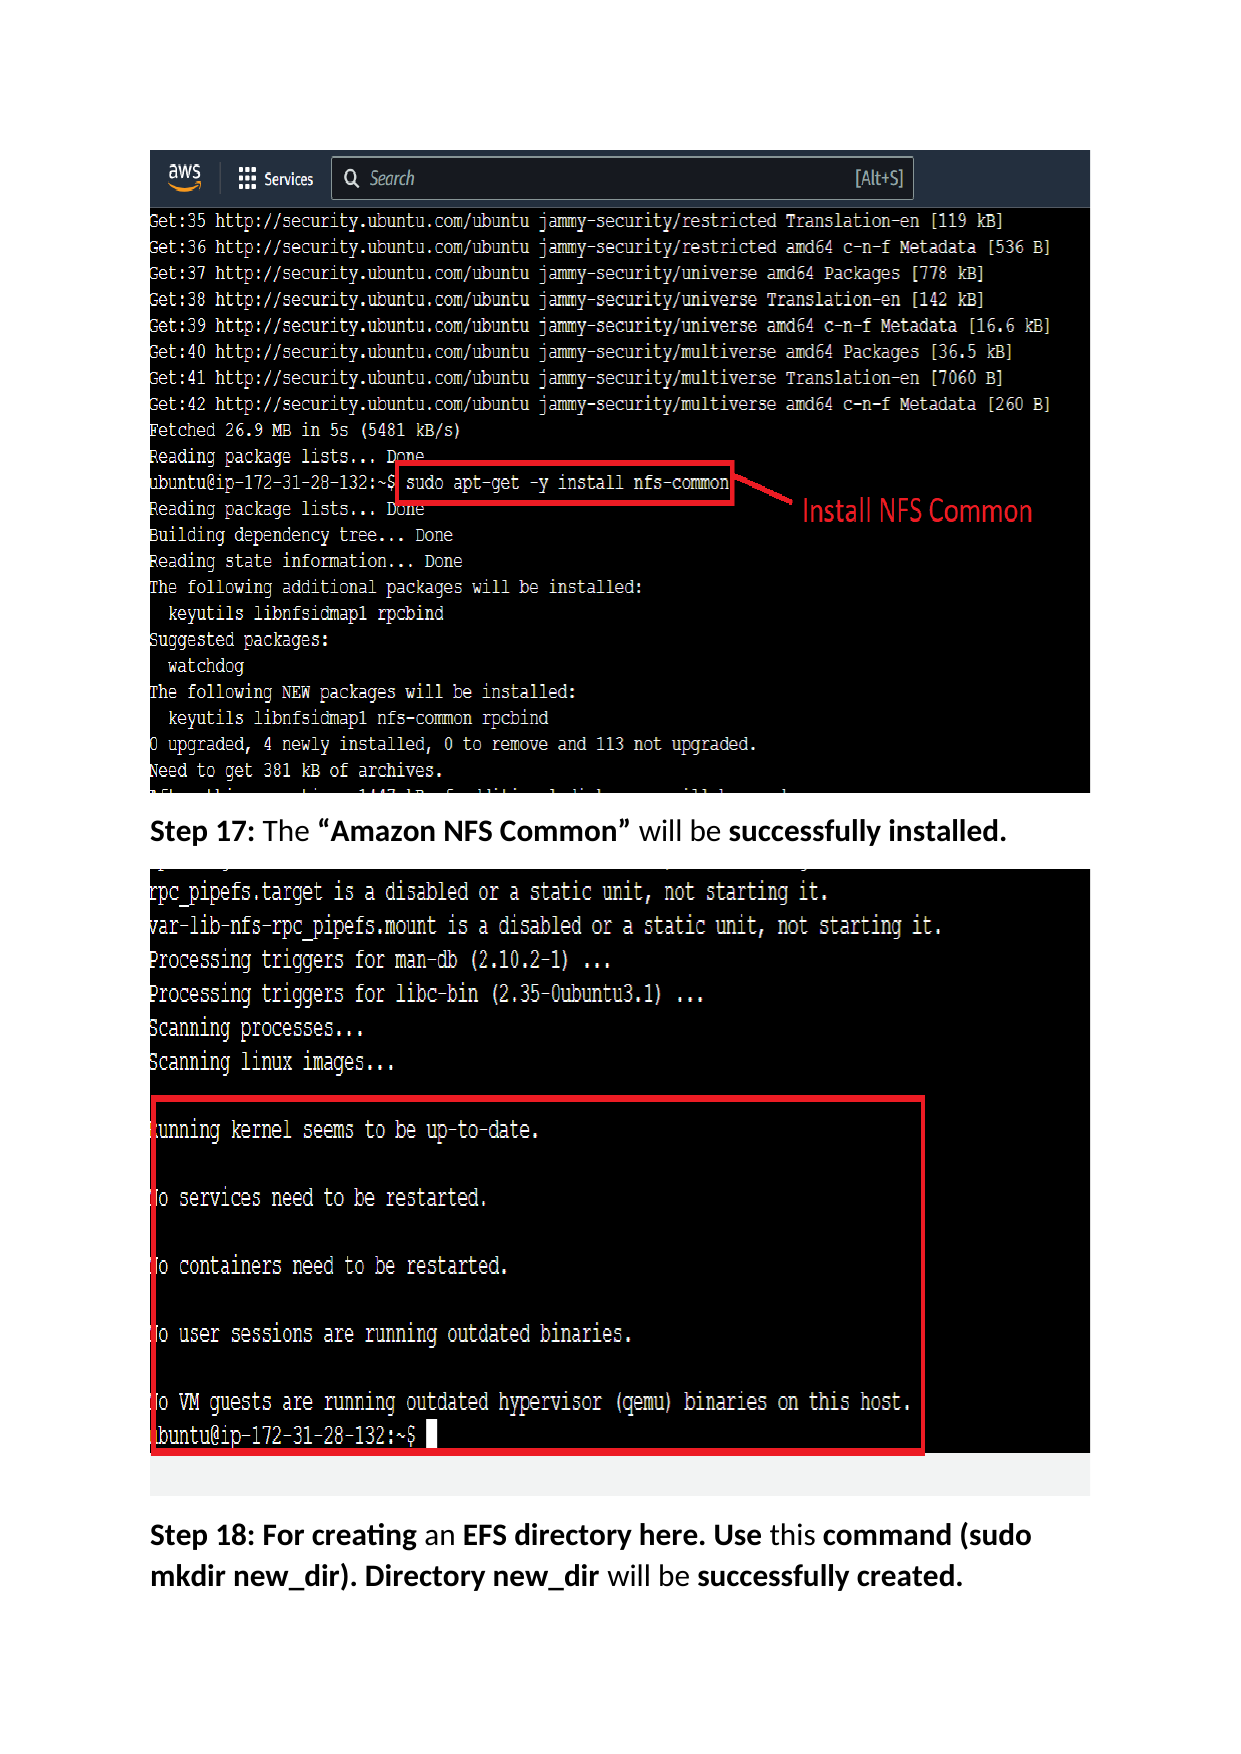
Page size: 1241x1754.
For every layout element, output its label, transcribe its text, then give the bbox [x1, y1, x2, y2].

picture [150, 869, 1091, 1496]
picture [150, 150, 1091, 793]
text Step 17: The “Amazon NFS Common” will be successfully installed. [150, 811, 1090, 849]
text Step 18: For creating an EFS directory here. Use this command (sudo mkdir new_dir). Directory new_dir will be successfully created. [150, 1514, 1090, 1594]
